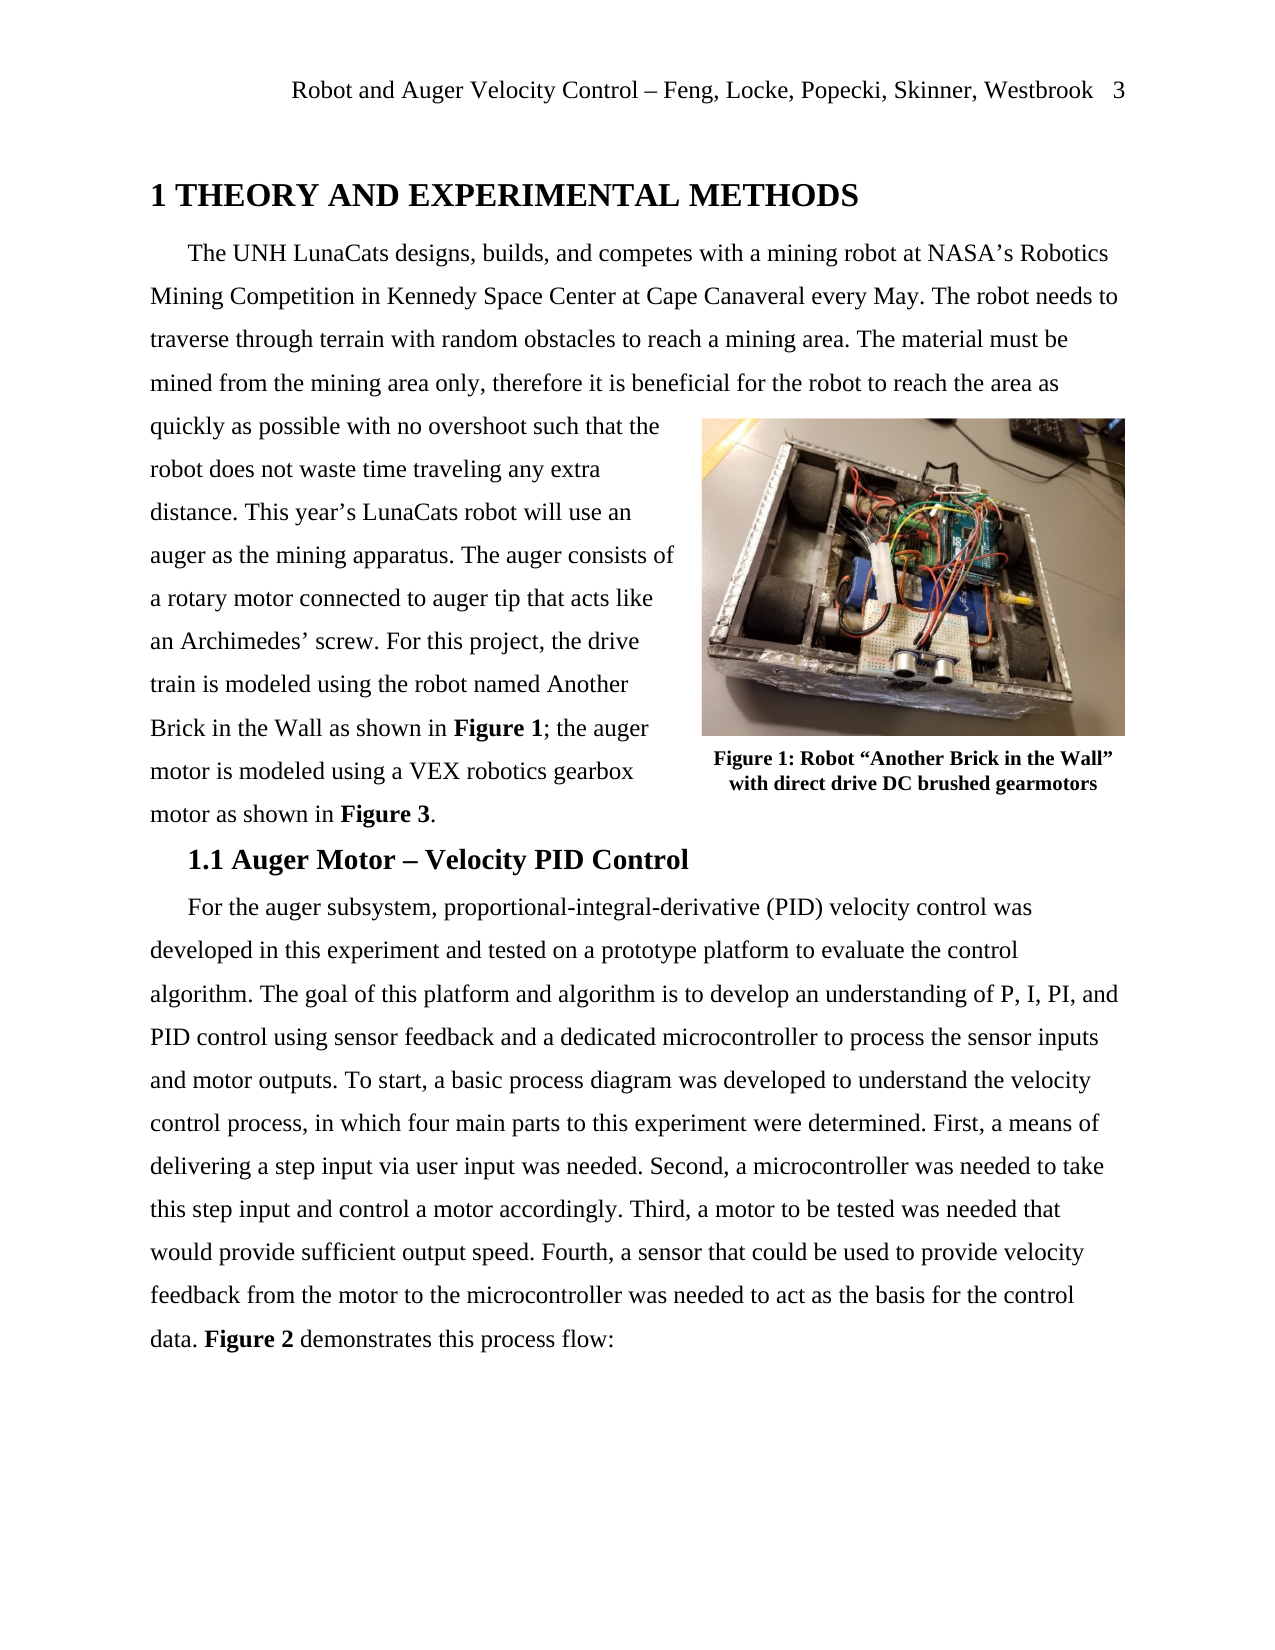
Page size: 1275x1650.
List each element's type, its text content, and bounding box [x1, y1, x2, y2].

subtitle 1 THEORY AND EXPERIMENTAL METHODS [150, 175, 1125, 213]
text The UNH LunaCats designs, builds, and competes with a mining robot at NASA’s Robotics Mining Competition in Kennedy Space Center at Cape Canaveral every May. The robot needs to traverse through terrain with random obstacles to reach a mining area. The material must be mined from the mining area only, therefore it is beneficial for the robot to reach the area as quickly as possible with no overshoot such that the robot does not waste time traveling any extra distance. This year’s LunaCats robot will use an auger as the mining apparatus. The auger consists of a rotary motor connected to auger tip that acts like an Archimedes’ screw. For this project, the drive train is modeled using the robot named Another Brick in the Wall as shown in Figure 1; the auger motor is modeled using a VEX robotics gearbox motor as shown in Figure 3. [150, 238, 1125, 828]
subtitle 1.1 Auger Motor – Velocity PID Control [150, 842, 1125, 876]
picture [702, 419, 1125, 736]
text For the auger subsystem, proportional-integral-derivative (PID) velocity control was developed in this experiment and tested on a prototype platform to evaluate the control algorithm. The goal of this platform and algorithm is to develop an understanding of P, I, PI, and PID control using sensor feedback and a dedicated microcontroller to process the sensor inputs and motor outputs. To start, a basic process diagram was developed to understand the velocity control process, in which four main parts to this experiment were determined. First, a means of delivering a step input via user input was needed. Second, a microcontroller was needed to take this step input and control a motor accordingly. Third, a motor to be tested was needed that would provide sufficient output speed. Fourth, a sensor that could be used to provide velocity feedback from the motor to the microcontroller was needed to act as the basis for the control data. Figure 2 demonstrates this process flow: [150, 892, 1125, 1352]
